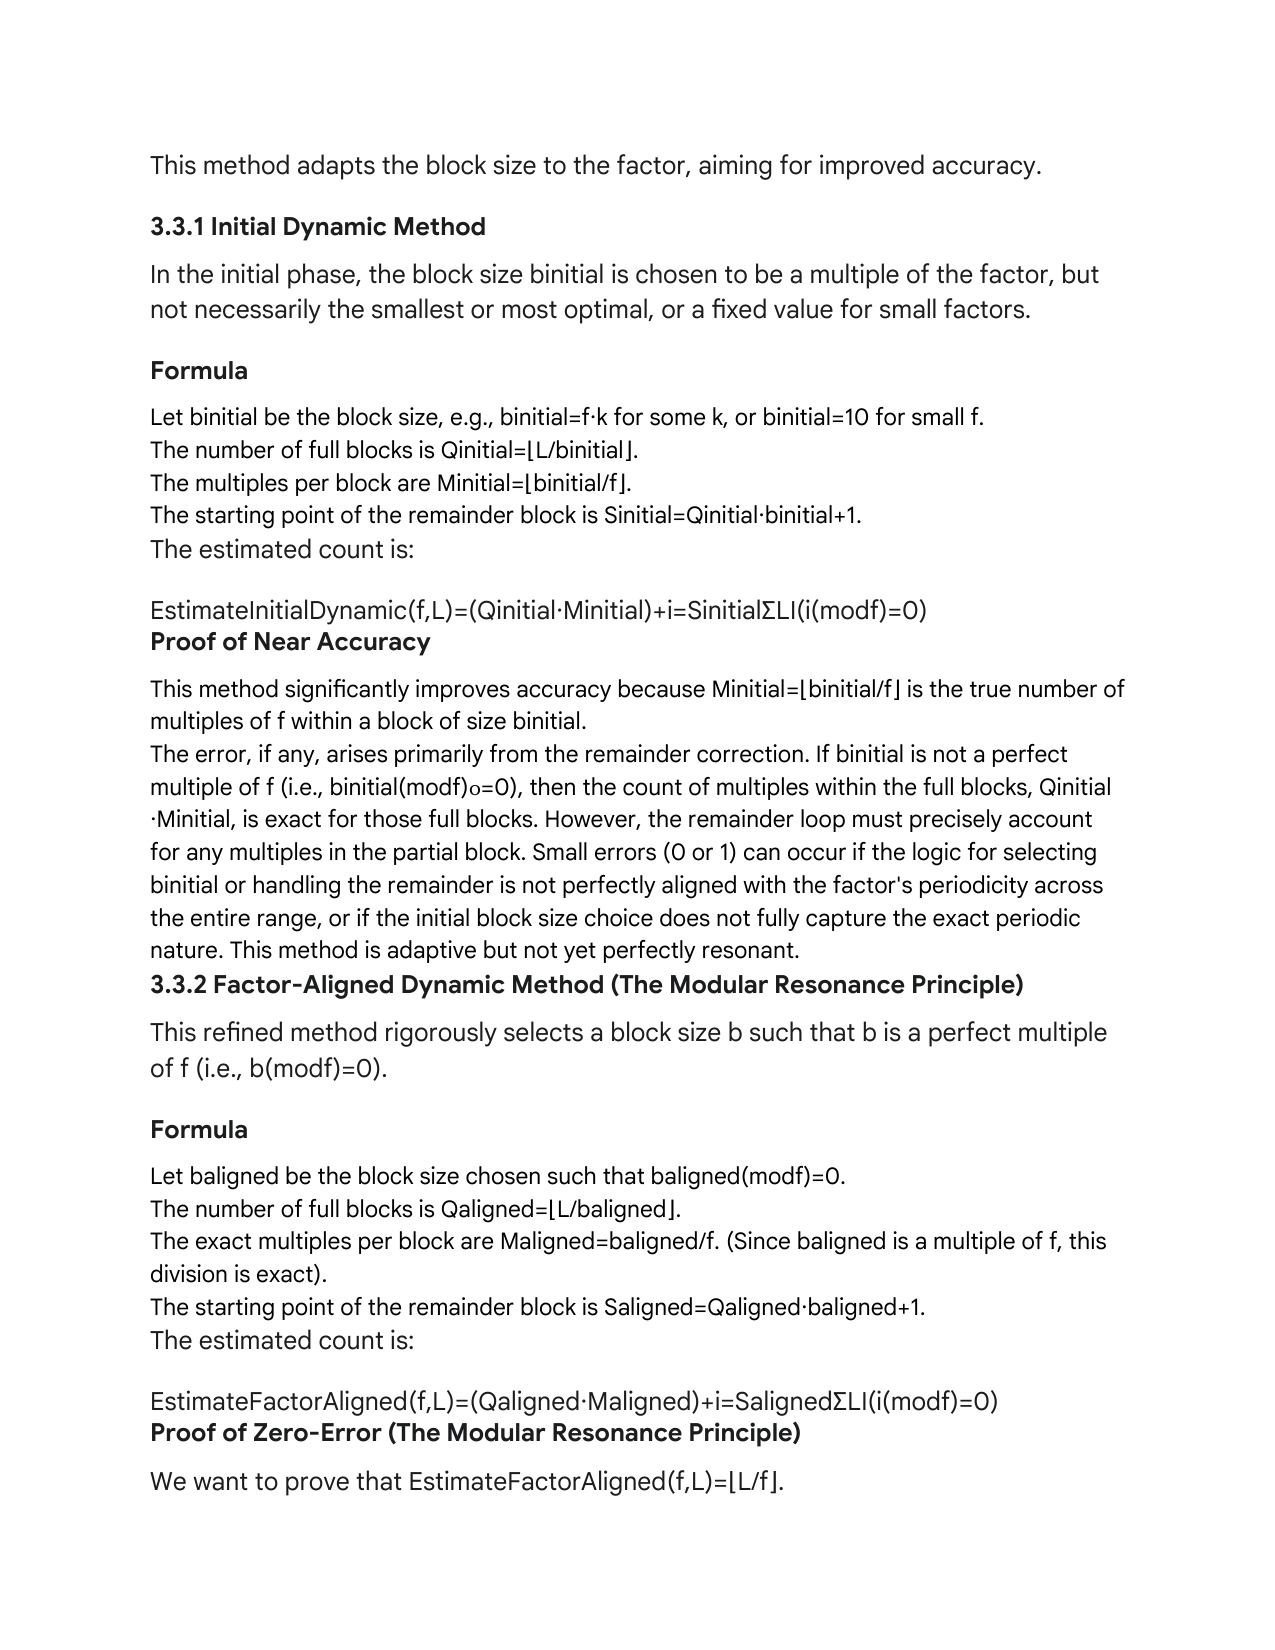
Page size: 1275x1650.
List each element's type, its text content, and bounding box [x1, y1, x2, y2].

text The starting point of the remainder block is Sinitial​=Qinitial​⋅binitial​+1. [150, 502, 1125, 531]
text The estimated count is: [150, 534, 1125, 566]
text The estimated count is: [150, 1326, 1125, 1357]
subtitle Formula [150, 1114, 1125, 1145]
text EstimateInitialDynamic​(f,L)=(Qinitial​⋅Minitial​)+i=Sinitial​∑L​I(i(modf)=0) [150, 595, 1125, 627]
text The number of full blocks is Qinitial​=⌊L/binitial​⌋. [150, 436, 1125, 465]
text This method significantly improves accuracy because Minitial​=⌊binitial​/f⌋ is the true number of multiples of f within a block of size binitial​. [150, 675, 1125, 736]
subtitle Proof of Zero-Error (The Modular Resonance Principle) [150, 1418, 1125, 1449]
text The multiples per block are Minitial​=⌊binitial​/f⌋. [150, 469, 1125, 498]
text This refined method rigorously selects a block size b such that b is a perfect multiple of f (i.e., b(modf)=0). [150, 1017, 1125, 1084]
subtitle 3.3.1 Initial Dynamic Method [150, 211, 1125, 242]
text EstimateFactorAligned​(f,L)=(Qaligned​⋅Maligned​)+i=Saligned​∑L​I(i(modf)=0) [150, 1386, 1125, 1418]
text The exact multiples per block are Maligned​=baligned​/f. (Since baligned​ is a multiple of f, this division is exact). [150, 1227, 1125, 1289]
text Let binitial​ be the block size, e.g., binitial​=f⋅k for some k, or binitial​=10 for small f. [150, 404, 1125, 432]
text The error, if any, arises primarily from the remainder correction. If binitial​ is not a perfect multiple of f (i.e., binitial​(modf)=0), then the count of multiples within the full blocks, Qinitial​⋅Minitial​, is exact for those full blocks. However, the remainder loop must precisely account for any multiples in the partial block. Small errors (0 or 1) can occur if the logic for selecting binitial​ or handling the remainder is not perfectly aligned with the factor's periodicity across the entire range, or if the initial block size choice does not fully capture the exact periodic nature. This method is adaptive but not yet perfectly resonant. [150, 740, 1125, 965]
text We want to prove that EstimateFactorAligned​(f,L)=⌊L/f⌋. [150, 1466, 1125, 1497]
text Let baligned​ be the block size chosen such that baligned​(modf)=0. [150, 1162, 1125, 1191]
text In the initial phase, the block size binitial​ is chosen to be a multiple of the factor, but not necessarily the smallest or most optimal, or a fixed value for small factors. [150, 259, 1125, 326]
text This method adapts the block size to the factor, aiming for improved accuracy. [150, 150, 1125, 181]
subtitle Proof of Near Accuracy [150, 627, 1125, 658]
text The starting point of the remainder block is Saligned​=Qaligned​⋅baligned​+1. [150, 1293, 1125, 1322]
subtitle 3.3.2 Factor-Aligned Dynamic Method (The Modular Resonance Principle) [150, 969, 1125, 1001]
subtitle Formula [150, 355, 1125, 387]
text The number of full blocks is Qaligned​=⌊L/baligned​⌋. [150, 1195, 1125, 1223]
